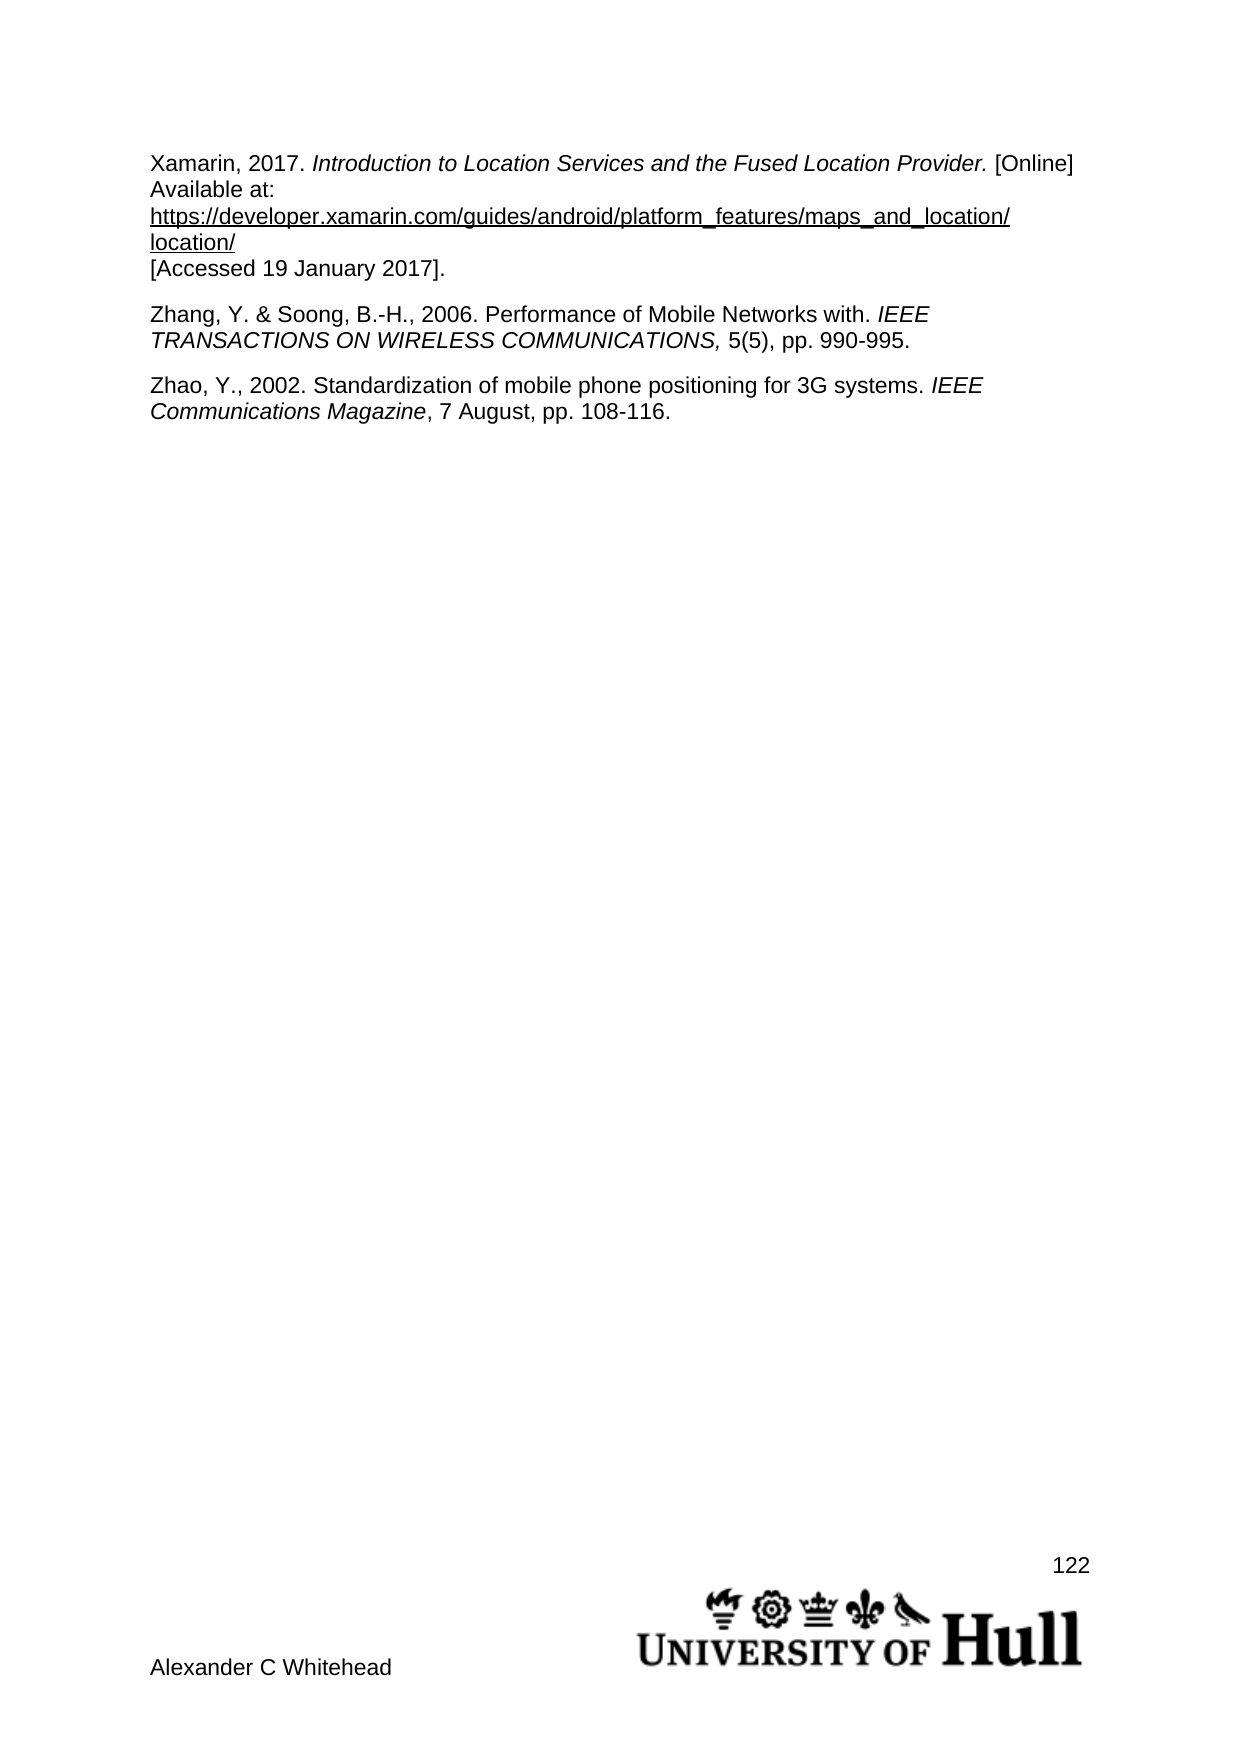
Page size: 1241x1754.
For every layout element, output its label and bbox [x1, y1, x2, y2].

picture [630, 1578, 1091, 1676]
